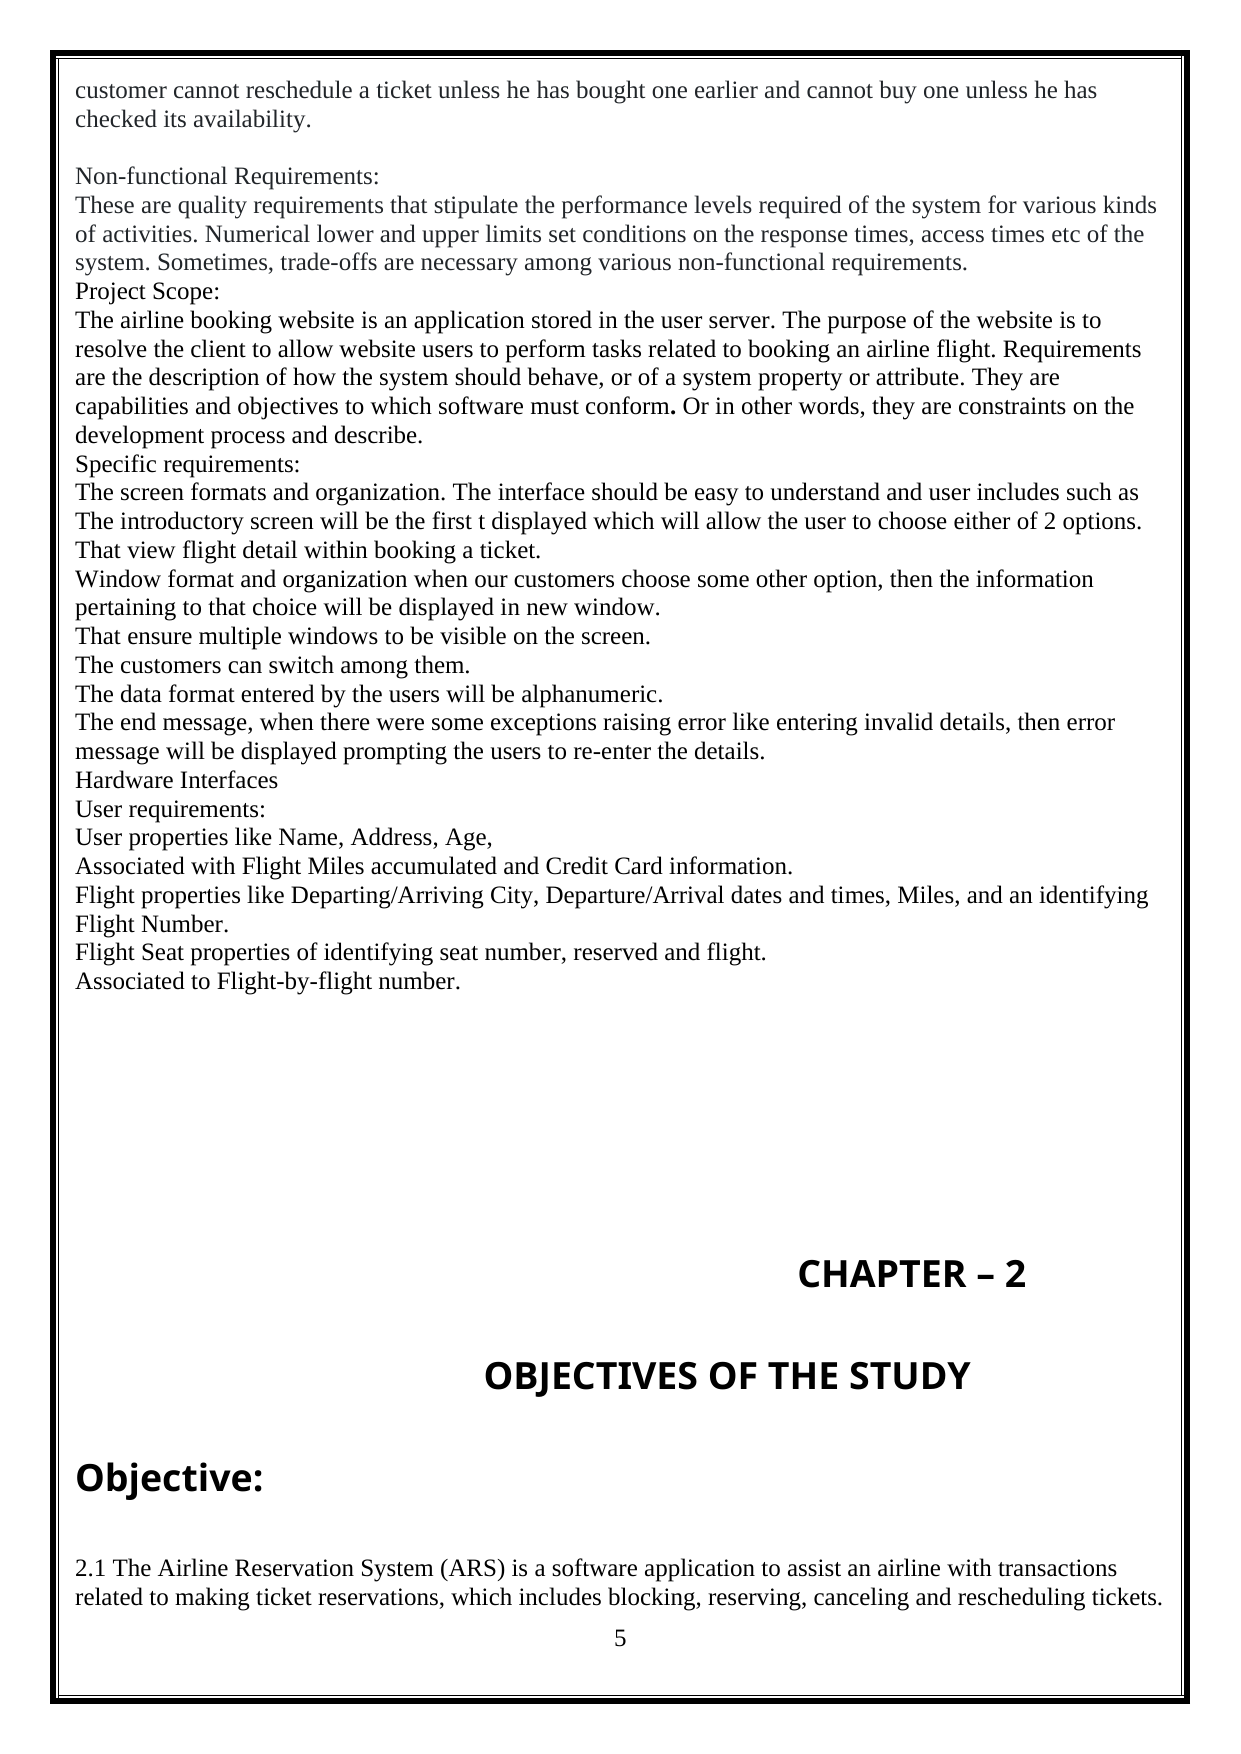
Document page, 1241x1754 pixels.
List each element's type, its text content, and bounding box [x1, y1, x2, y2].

text 2.1 The Airline Reservation System (ARS) is a software application to assist an airline with transactions related to making ticket reservations, which includes blocking, reserving, canceling and rescheduling tickets. [75, 1553, 1165, 1611]
text Window format and organization when our customers choose some other option, then the information pertaining to that choice will be displayed in new window. [75, 564, 1165, 621]
text CHAPTER – 2 [75, 1247, 1165, 1298]
text Flight Seat properties of identifying seat number, reserved and flight. [75, 937, 1165, 966]
text Associated with Flight Miles accumulated and Credit Card information. [75, 851, 1165, 880]
text The end message, when there were some exceptions raising error like entering invalid details, then error message will be displayed prompting the users to re-enter the details. [75, 707, 1165, 765]
text OBJECTIVES OF THE STUDY [75, 1349, 1165, 1400]
text User requirements: [75, 794, 1165, 822]
text The introductory screen will be the first t displayed which will allow the user to choose either of 2 options. [75, 506, 1165, 535]
text Flight properties like Departing/Arriving City, Departure/Arrival dates and times, Miles, and an identifying Flight Number. [75, 880, 1165, 937]
text Specific requirements: [75, 449, 1165, 477]
text Project Scope: [75, 276, 1165, 305]
text The data format entered by the users will be alphanumeric. [75, 679, 1165, 707]
text Associated to Flight-by-flight number. [75, 966, 1165, 995]
text User properties like Name, Address, Age, [75, 822, 1165, 851]
text The screen formats and organization. The interface should be easy to understand and user includes such as [75, 477, 1165, 506]
text These are quality requirements that stipulate the performance levels required of the system for various kinds of activities. Numerical lower and upper limits set conditions on the response times, access times etc of the system. Sometimes, trade-offs are necessary among various non-functional requirements. [75, 190, 1165, 276]
text The airline booking website is an application stored in the user server. The purpose of the website is to resolve the client to allow website users to perform tasks related to booking an airline flight. Requirements are the description of how the system should behave, or of a system property or attribute. They are capabilities and objectives to which software must conform. Or in other words, they are constraints on the development process and describe. [75, 305, 1165, 449]
text Non-functional Requirements: [75, 161, 1165, 190]
text That ensure multiple windows to be visible on the screen. [75, 621, 1165, 650]
text Hardware Interfaces [75, 765, 1165, 794]
text That view flight detail within booking a ticket. [75, 535, 1165, 564]
text The customers can switch among them. [75, 650, 1165, 679]
text Objective: [75, 1451, 1165, 1502]
